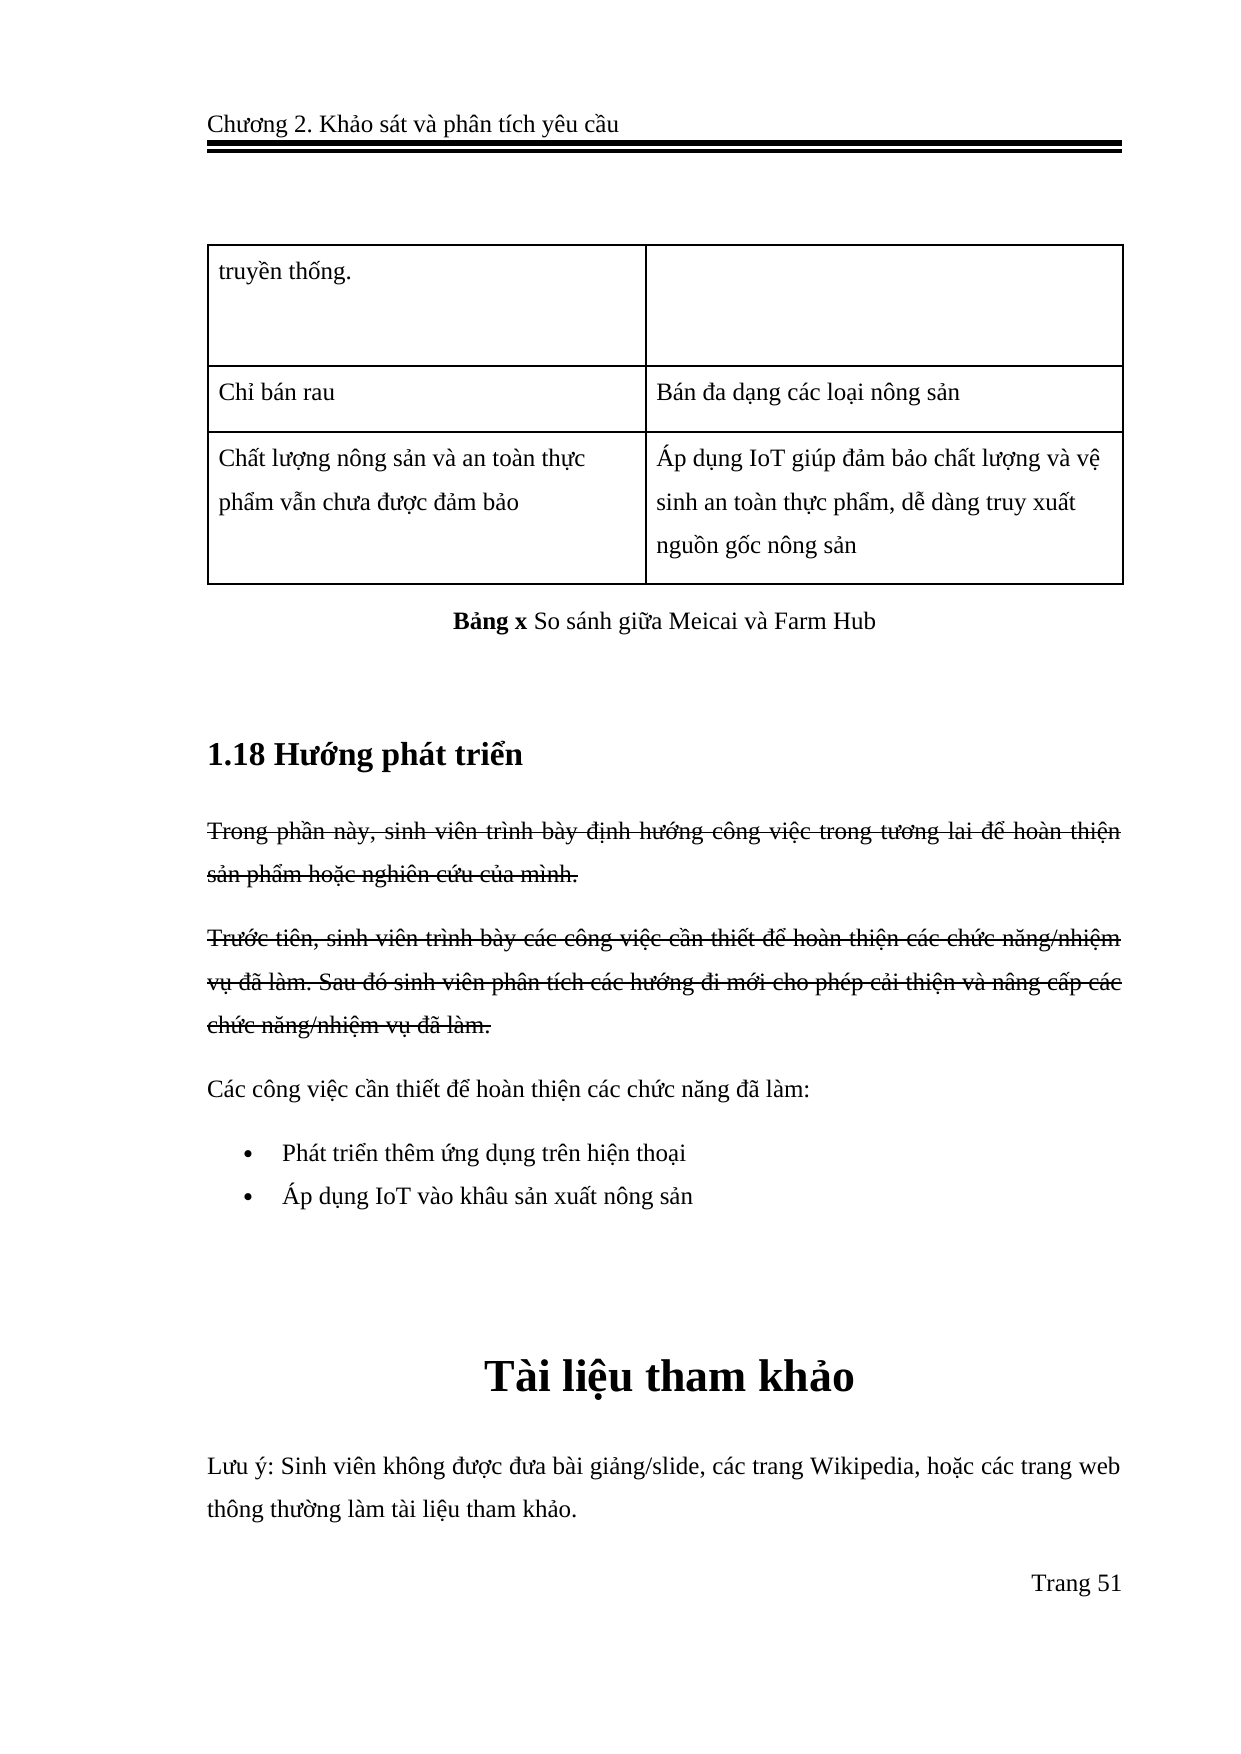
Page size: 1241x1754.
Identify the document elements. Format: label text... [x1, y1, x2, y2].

list Áp dụng IoT vào khâu sản xuất nông sản [244, 1181, 1122, 1209]
text Bảng x So sánh giữa Meicai và Farm Hub [207, 606, 1122, 635]
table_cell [647, 246, 1122, 365]
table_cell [209, 246, 645, 365]
text Trong phần này, sinh viên trình bày định hướng công việc trong tương lai để hoàn thiện sản phẩm hoặc nghiên cứu của mình. [207, 816, 1122, 888]
table_cell Chất lượng nông sản và an toàn thực phẩm vẫn chưa được đảm bảo [209, 433, 645, 583]
text Các công việc cần thiết để hoàn thiện các chức năng đã làm: [207, 1074, 1122, 1102]
table_cell Chỉ bán rau [209, 367, 645, 431]
table_cell Áp dụng IoT giúp đảm bảo chất lượng và vệ sinh an toàn thực phẩm, dễ dàng truy xuất nguồn gốc nông sản [647, 433, 1122, 583]
subtitle Tài liệu tham khảo [474, 1349, 855, 1402]
subtitle Hướng phát triển [207, 734, 1122, 772]
text Trước tiên, sinh viên trình bày các công việc cần thiết để hoàn thiện các chức năng/nhiệm vụ đã làm. Sau đó sinh viên phân tích các hướng đi mới cho phép cải thiện và nâng cấp các chức năng/nhiệm vụ đã làm. [207, 984, 1122, 1038]
text Lưu ý: Sinh viên không được đưa bài giảng/slide, các trang Wikipedia, hoặc các trang web thông thường làm tài liệu tham khảo. [207, 1245, 1122, 1523]
table_cell Bán đa dạng các loại nông sản [647, 367, 1122, 431]
text Trước tiên, sinh viên trình bày các công việc cần thiết để hoàn thiện các chức năng/nhiệm vụ đã làm. Sau đó sinh viên phân tích các hướng đi mới cho phép cải thiện và nâng cấp các chức năng/nhiệm vụ đã làm. [207, 923, 1122, 982]
list Phát triển thêm ứng dụng trên hiện thoại [244, 1138, 1122, 1166]
